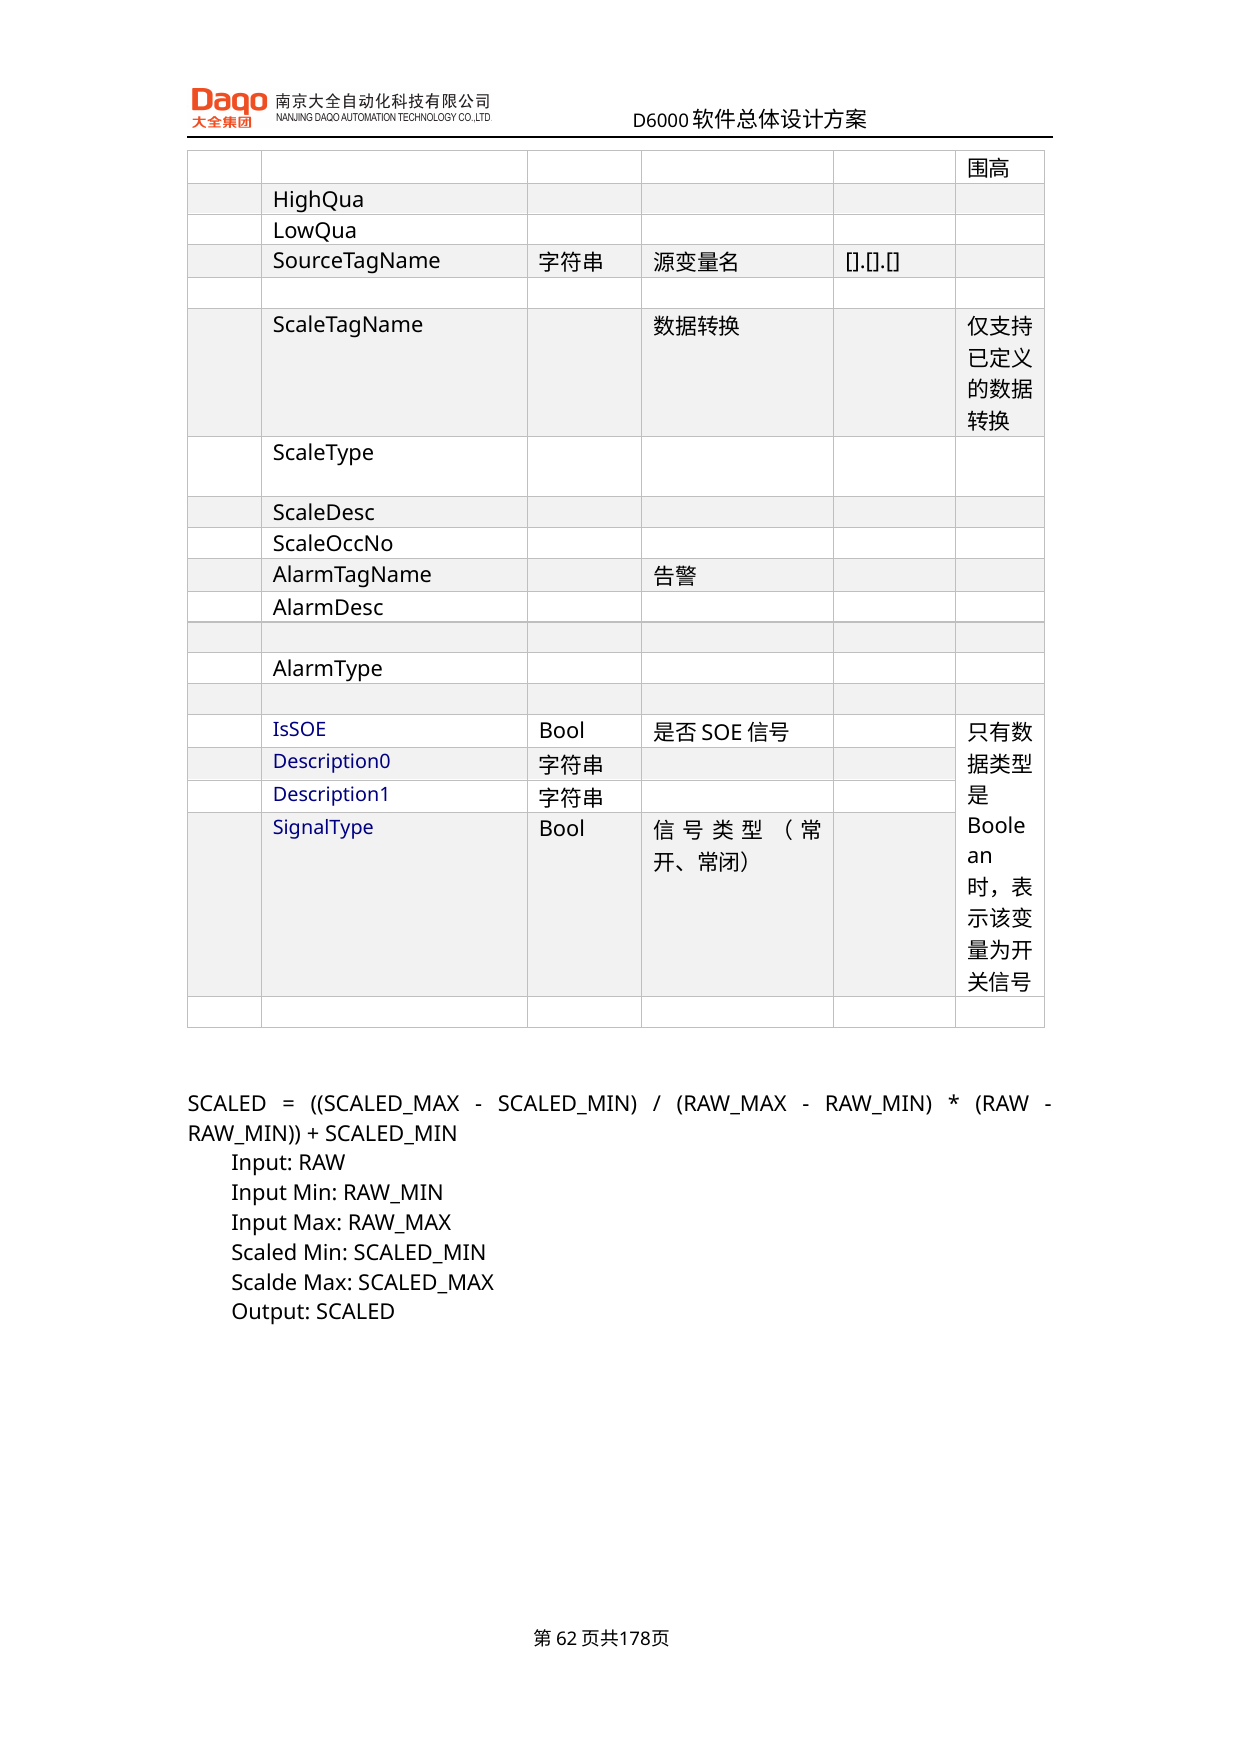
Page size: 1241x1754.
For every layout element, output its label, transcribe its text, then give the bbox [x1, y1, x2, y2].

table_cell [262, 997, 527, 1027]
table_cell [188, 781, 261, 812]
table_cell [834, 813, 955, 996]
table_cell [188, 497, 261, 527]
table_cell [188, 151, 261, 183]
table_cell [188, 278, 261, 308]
text SCALED = ((SCALED_MAX - SCALED_MIN) / (RAW_MAX - RAW_MIN) * (RAW - RAW_MIN)) + SCALED_MIN [187, 1088, 1053, 1147]
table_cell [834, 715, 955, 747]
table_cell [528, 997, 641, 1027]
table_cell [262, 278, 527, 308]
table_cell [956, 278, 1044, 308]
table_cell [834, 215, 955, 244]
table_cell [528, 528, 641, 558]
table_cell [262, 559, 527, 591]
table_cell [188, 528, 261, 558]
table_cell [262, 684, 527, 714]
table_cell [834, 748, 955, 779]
text Scaled Min: SCALED_MIN [187, 1237, 1053, 1266]
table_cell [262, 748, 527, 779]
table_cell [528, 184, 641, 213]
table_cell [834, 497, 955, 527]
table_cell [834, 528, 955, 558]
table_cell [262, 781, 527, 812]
picture [187, 88, 492, 128]
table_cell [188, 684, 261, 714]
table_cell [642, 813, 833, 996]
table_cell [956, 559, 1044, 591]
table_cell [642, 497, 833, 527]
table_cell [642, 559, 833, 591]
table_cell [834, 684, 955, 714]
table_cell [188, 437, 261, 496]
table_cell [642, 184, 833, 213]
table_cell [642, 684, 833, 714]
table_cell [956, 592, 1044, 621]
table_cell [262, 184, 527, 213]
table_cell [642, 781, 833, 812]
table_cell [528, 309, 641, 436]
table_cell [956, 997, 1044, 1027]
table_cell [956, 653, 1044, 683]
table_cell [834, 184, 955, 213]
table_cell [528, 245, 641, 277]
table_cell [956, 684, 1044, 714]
text Input: RAW [187, 1147, 1053, 1177]
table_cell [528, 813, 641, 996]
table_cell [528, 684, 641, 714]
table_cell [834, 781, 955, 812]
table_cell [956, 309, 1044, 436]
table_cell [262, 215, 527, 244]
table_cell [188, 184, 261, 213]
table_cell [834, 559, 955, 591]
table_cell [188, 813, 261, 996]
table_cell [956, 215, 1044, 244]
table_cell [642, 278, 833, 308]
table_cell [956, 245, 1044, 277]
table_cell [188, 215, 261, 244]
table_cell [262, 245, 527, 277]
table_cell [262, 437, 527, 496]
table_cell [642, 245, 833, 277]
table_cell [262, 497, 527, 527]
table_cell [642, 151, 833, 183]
text Input Min: RAW_MIN [187, 1177, 1053, 1207]
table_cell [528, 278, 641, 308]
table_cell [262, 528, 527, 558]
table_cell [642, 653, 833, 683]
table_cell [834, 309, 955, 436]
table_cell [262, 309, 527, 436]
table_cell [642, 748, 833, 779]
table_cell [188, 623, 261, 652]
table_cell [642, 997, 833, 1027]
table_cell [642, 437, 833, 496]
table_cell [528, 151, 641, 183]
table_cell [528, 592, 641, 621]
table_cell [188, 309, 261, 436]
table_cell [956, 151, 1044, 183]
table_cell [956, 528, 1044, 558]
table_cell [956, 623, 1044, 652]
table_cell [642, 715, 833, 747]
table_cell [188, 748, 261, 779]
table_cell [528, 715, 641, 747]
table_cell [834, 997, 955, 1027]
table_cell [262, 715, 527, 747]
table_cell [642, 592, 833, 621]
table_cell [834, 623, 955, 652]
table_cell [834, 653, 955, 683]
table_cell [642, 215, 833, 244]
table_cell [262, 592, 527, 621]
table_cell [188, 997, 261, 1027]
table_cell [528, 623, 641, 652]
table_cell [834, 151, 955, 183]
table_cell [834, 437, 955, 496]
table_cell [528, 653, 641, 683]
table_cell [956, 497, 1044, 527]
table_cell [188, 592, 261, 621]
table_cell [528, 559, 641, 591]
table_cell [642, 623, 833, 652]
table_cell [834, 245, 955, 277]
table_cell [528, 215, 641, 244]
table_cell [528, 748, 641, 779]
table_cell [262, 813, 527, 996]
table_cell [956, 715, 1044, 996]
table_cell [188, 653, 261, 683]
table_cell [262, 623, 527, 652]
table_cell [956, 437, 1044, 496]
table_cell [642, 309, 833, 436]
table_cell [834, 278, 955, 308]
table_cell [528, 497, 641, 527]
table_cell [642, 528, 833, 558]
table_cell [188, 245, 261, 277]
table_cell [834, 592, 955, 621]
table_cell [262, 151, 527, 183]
text Output: SCALED [187, 1296, 1053, 1326]
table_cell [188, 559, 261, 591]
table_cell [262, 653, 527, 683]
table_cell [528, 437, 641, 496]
text Scalde Max: SCALED_MAX [187, 1266, 1053, 1296]
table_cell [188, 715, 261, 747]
text Input Max: RAW_MAX [187, 1207, 1053, 1237]
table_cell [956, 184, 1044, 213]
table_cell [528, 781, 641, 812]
